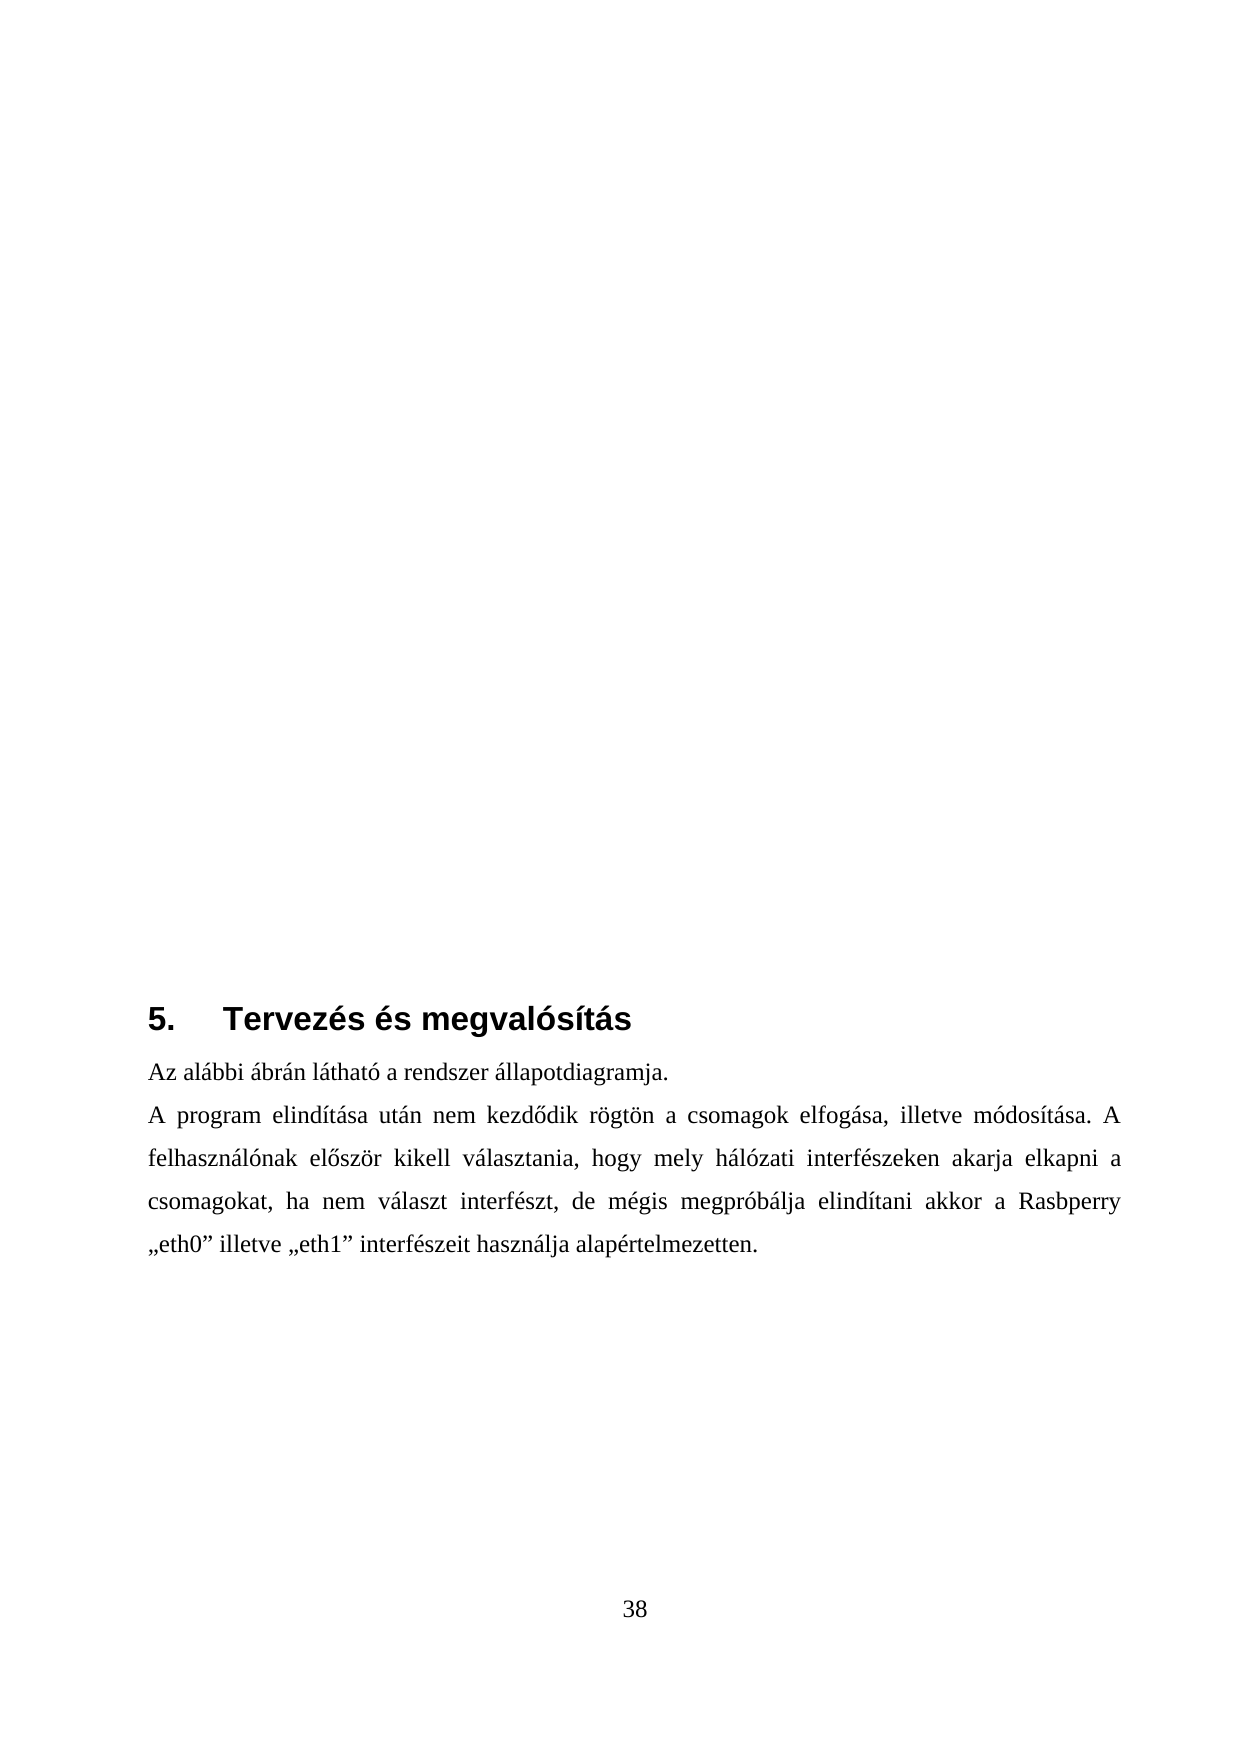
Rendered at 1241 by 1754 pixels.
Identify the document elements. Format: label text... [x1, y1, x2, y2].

subtitle Tervezés és megvalósítás [148, 999, 1122, 1038]
text A program elindítása után nem kezdődik rögtön a csomagok elfogása, illetve módosítása. A felhasználónak először kikell választania, hogy mely hálózati interfészeken akarja elkapni a csomagokat, ha nem választ interfészt, de mégis megpróbálja elindítani akkor a Rasbperry „eth0” illetve „eth1” interfészeit használja alapértelmezetten. [148, 1100, 1122, 1258]
text Az alábbi ábrán látható a rendszer állapotdiagramja. [148, 1057, 1122, 1086]
